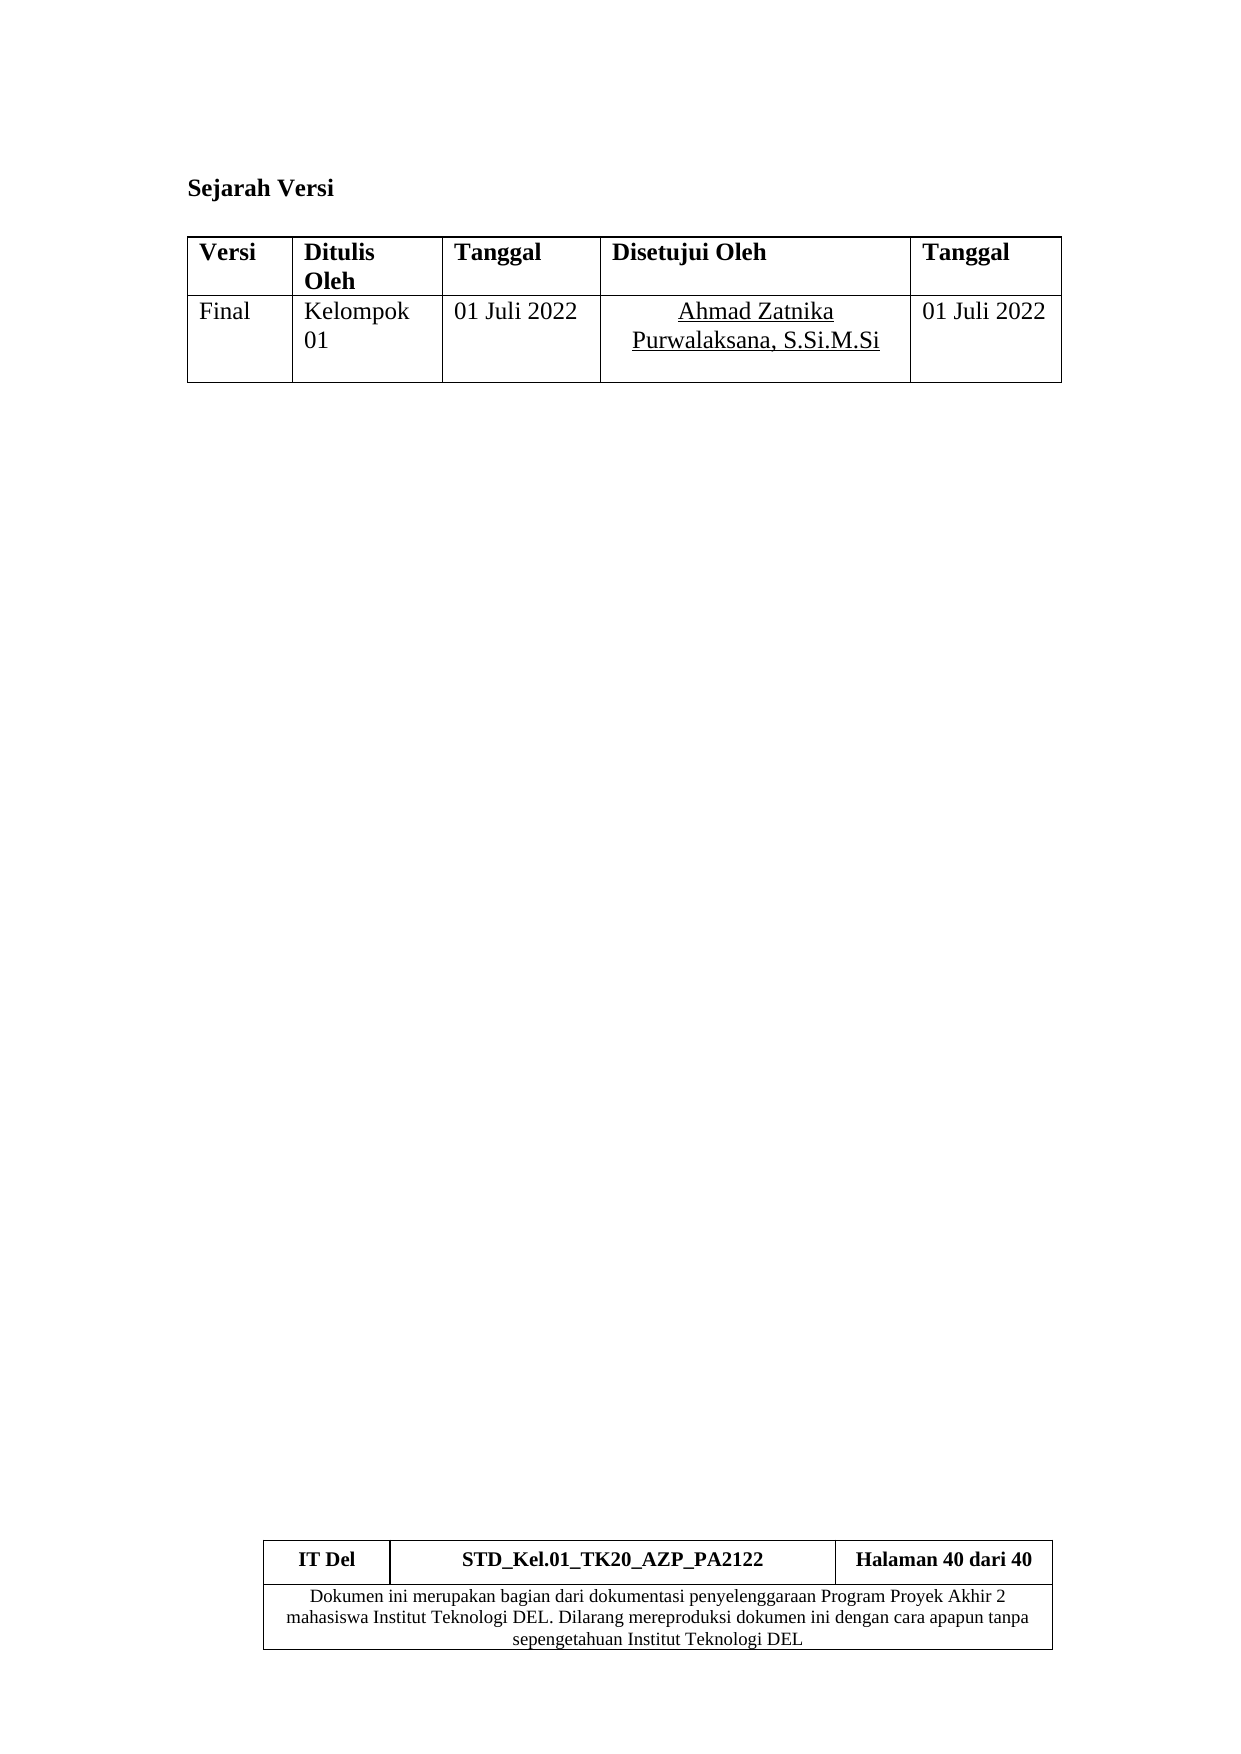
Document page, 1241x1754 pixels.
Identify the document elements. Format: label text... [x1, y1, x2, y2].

table_cell 01 Juli 2022 [911, 296, 1061, 382]
table_header Disetujui Oleh [601, 238, 910, 295]
table_cell Ahmad Zatnika Purwalaksana, S.Si.M.Si [601, 296, 910, 382]
table_header Ditulis Oleh [293, 238, 442, 295]
table_header Versi [188, 238, 292, 295]
subtitle Sejarah Versi [187, 173, 1092, 201]
table_cell Final [188, 296, 292, 382]
table_header Tanggal [443, 238, 600, 295]
table_cell Kelompok 01 [293, 296, 442, 382]
table_cell 01 Juli 2022 [443, 296, 600, 382]
table_header Tanggal [911, 238, 1061, 295]
